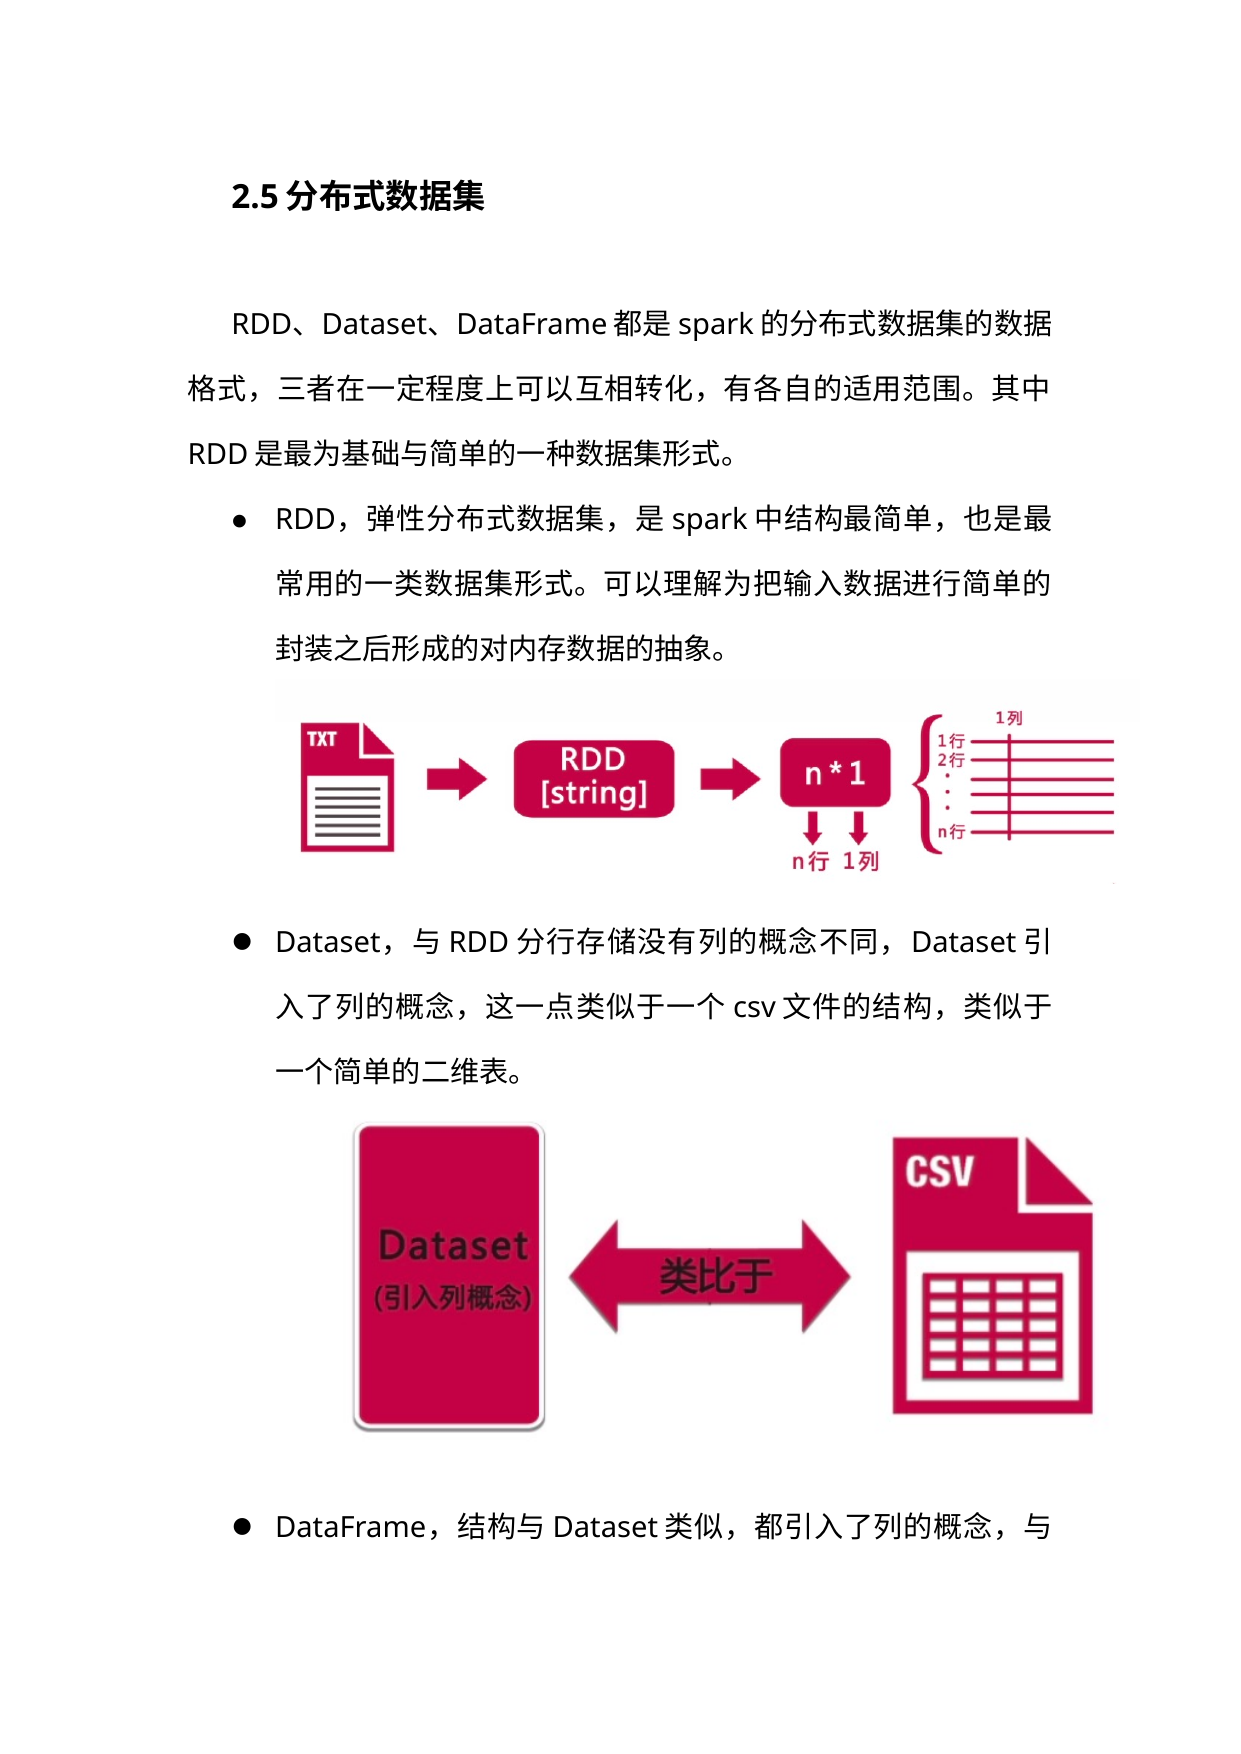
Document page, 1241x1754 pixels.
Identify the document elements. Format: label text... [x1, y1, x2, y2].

list RDD，弹性分布式数据集，是spark中结构最简单，也是最常用的一类数据集形式。可以理解为把输入数据进行简单的封装之后形成的对内存数据的抽象。 [231, 484, 1053, 679]
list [231, 1492, 1053, 1557]
list Dataset，与RDD分行存储没有列的概念不同，Dataset引入了列的概念，这一点类似于一个csv文件的结构，类似于一个简单的二维表。 [231, 907, 1053, 1102]
text RDD、Dataset、DataFrame都是spark的分布式数据集的数据格式，三者在一定程度上可以互相转化，有各自的适用范围。其中RDD是最为基础与简单的一种数据集形式。 [187, 289, 1053, 484]
subtitle 2.5分布式数据集 [187, 162, 1053, 227]
picture [275, 679, 1140, 884]
picture [275, 1101, 1140, 1478]
